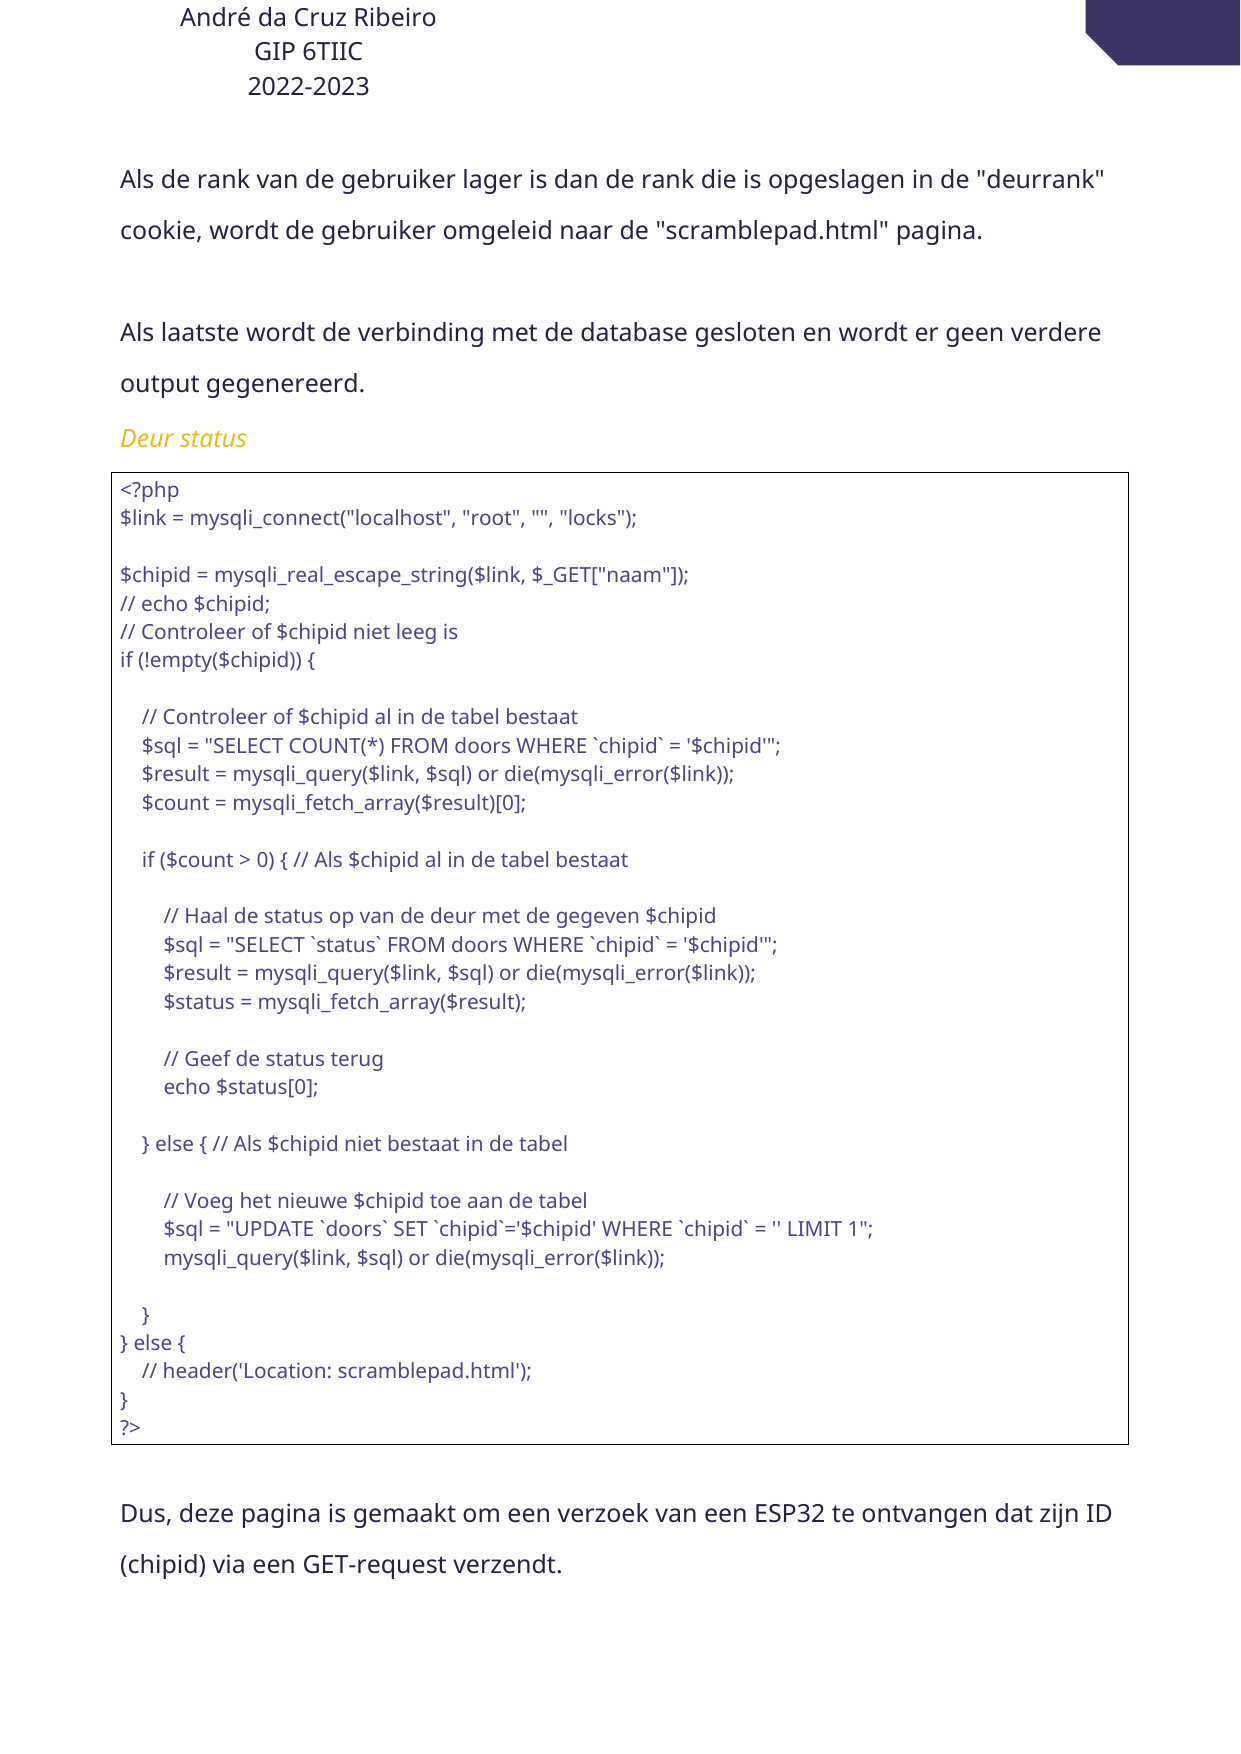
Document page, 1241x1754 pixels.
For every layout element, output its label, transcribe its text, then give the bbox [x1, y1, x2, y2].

text } [120, 1385, 1120, 1410]
text ?> [112, 1410, 1128, 1444]
text } [120, 1300, 1120, 1328]
text $link = mysqli_connect("localhost", "root", "", "locks"); [120, 503, 1120, 532]
text } else { // Als $chipid niet bestaat in de tabel [120, 1129, 1120, 1157]
text if (!empty($chipid)) { [120, 646, 1120, 674]
text $chipid = mysqli_real_escape_string($link, $_GET["naam"]); [120, 560, 1120, 589]
text $result = mysqli_query($link, $sql) or die(mysqli_error($link)); [120, 958, 1120, 987]
text $result = mysqli_query($link, $sql) or die(mysqli_error($link)); [120, 759, 1120, 788]
text mysqli_query($link, $sql) or die(mysqli_error($link)); [120, 1243, 1120, 1271]
text Als laatste wordt de verbinding met de database gesloten en wordt er geen verdere output gegenereerd. [120, 314, 1120, 400]
text // Voeg het nieuwe $chipid toe aan de tabel [120, 1186, 1120, 1214]
text <?php [112, 473, 1128, 503]
text // Controleer of $chipid al in de tabel bestaat [120, 702, 1120, 731]
text $status = mysqli_fetch_array($result); [120, 987, 1120, 1015]
text // Controleer of $chipid niet leeg is [120, 617, 1120, 646]
text $sql = "SELECT `status` FROM doors WHERE `chipid` = '$chipid'"; [120, 930, 1120, 958]
text // echo $chipid; [120, 589, 1120, 617]
text if ($count > 0) { // Als $chipid al in de tabel bestaat [120, 845, 1120, 873]
text // Haal de status op van de deur met de gegeven $chipid [120, 902, 1120, 930]
text // Geef de status terug [120, 1044, 1120, 1072]
text Dus, deze pagina is gemaakt om een verzoek van een ESP32 te ontvangen dat zijn ID (chipid) via een GET-request verzendt. [120, 1496, 1120, 1581]
text $sql = "SELECT COUNT(*) FROM doors WHERE `chipid` = '$chipid'"; [120, 731, 1120, 759]
text $sql = "UPDATE `doors` SET `chipid`='$chipid' WHERE `chipid` = '' LIMIT 1"; [120, 1214, 1120, 1243]
text $count = mysqli_fetch_array($result)[0]; [120, 788, 1120, 816]
text // header('Location: scramblepad.html'); [120, 1357, 1120, 1385]
text Als de rank van de gebruiker lager is dan de rank die is opgeslagen in de "deurrank" cookie, wordt de gebruiker omgeleid naar de "scramblepad.html" pagina. [120, 161, 1120, 247]
subtitle Deur status [120, 421, 1120, 455]
text } else { [120, 1328, 1120, 1357]
text echo $status[0]; [120, 1072, 1120, 1101]
